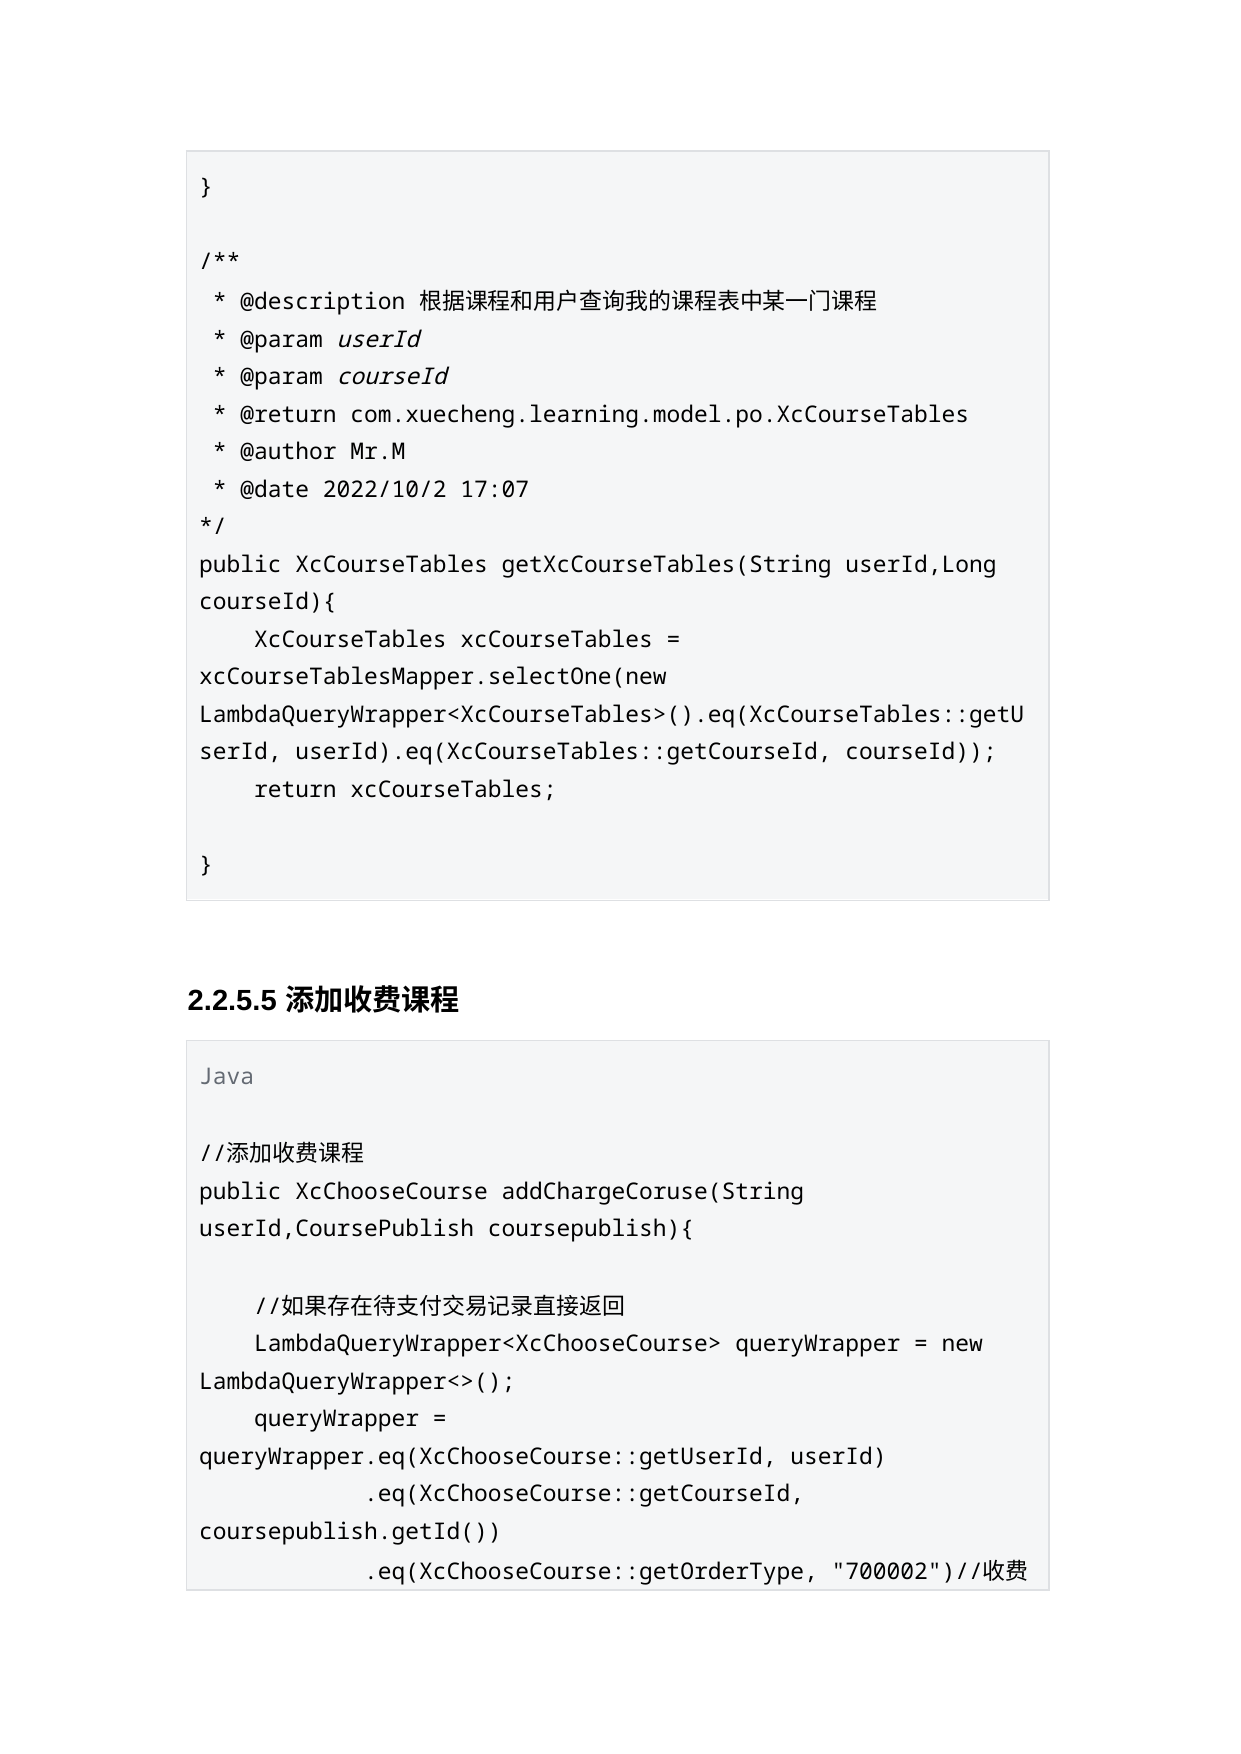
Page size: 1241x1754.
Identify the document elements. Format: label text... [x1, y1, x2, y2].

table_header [187, 152, 1048, 899]
text 2.2.5.5 添加收费课程 [187, 976, 1053, 1019]
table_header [187, 1041, 1048, 1589]
